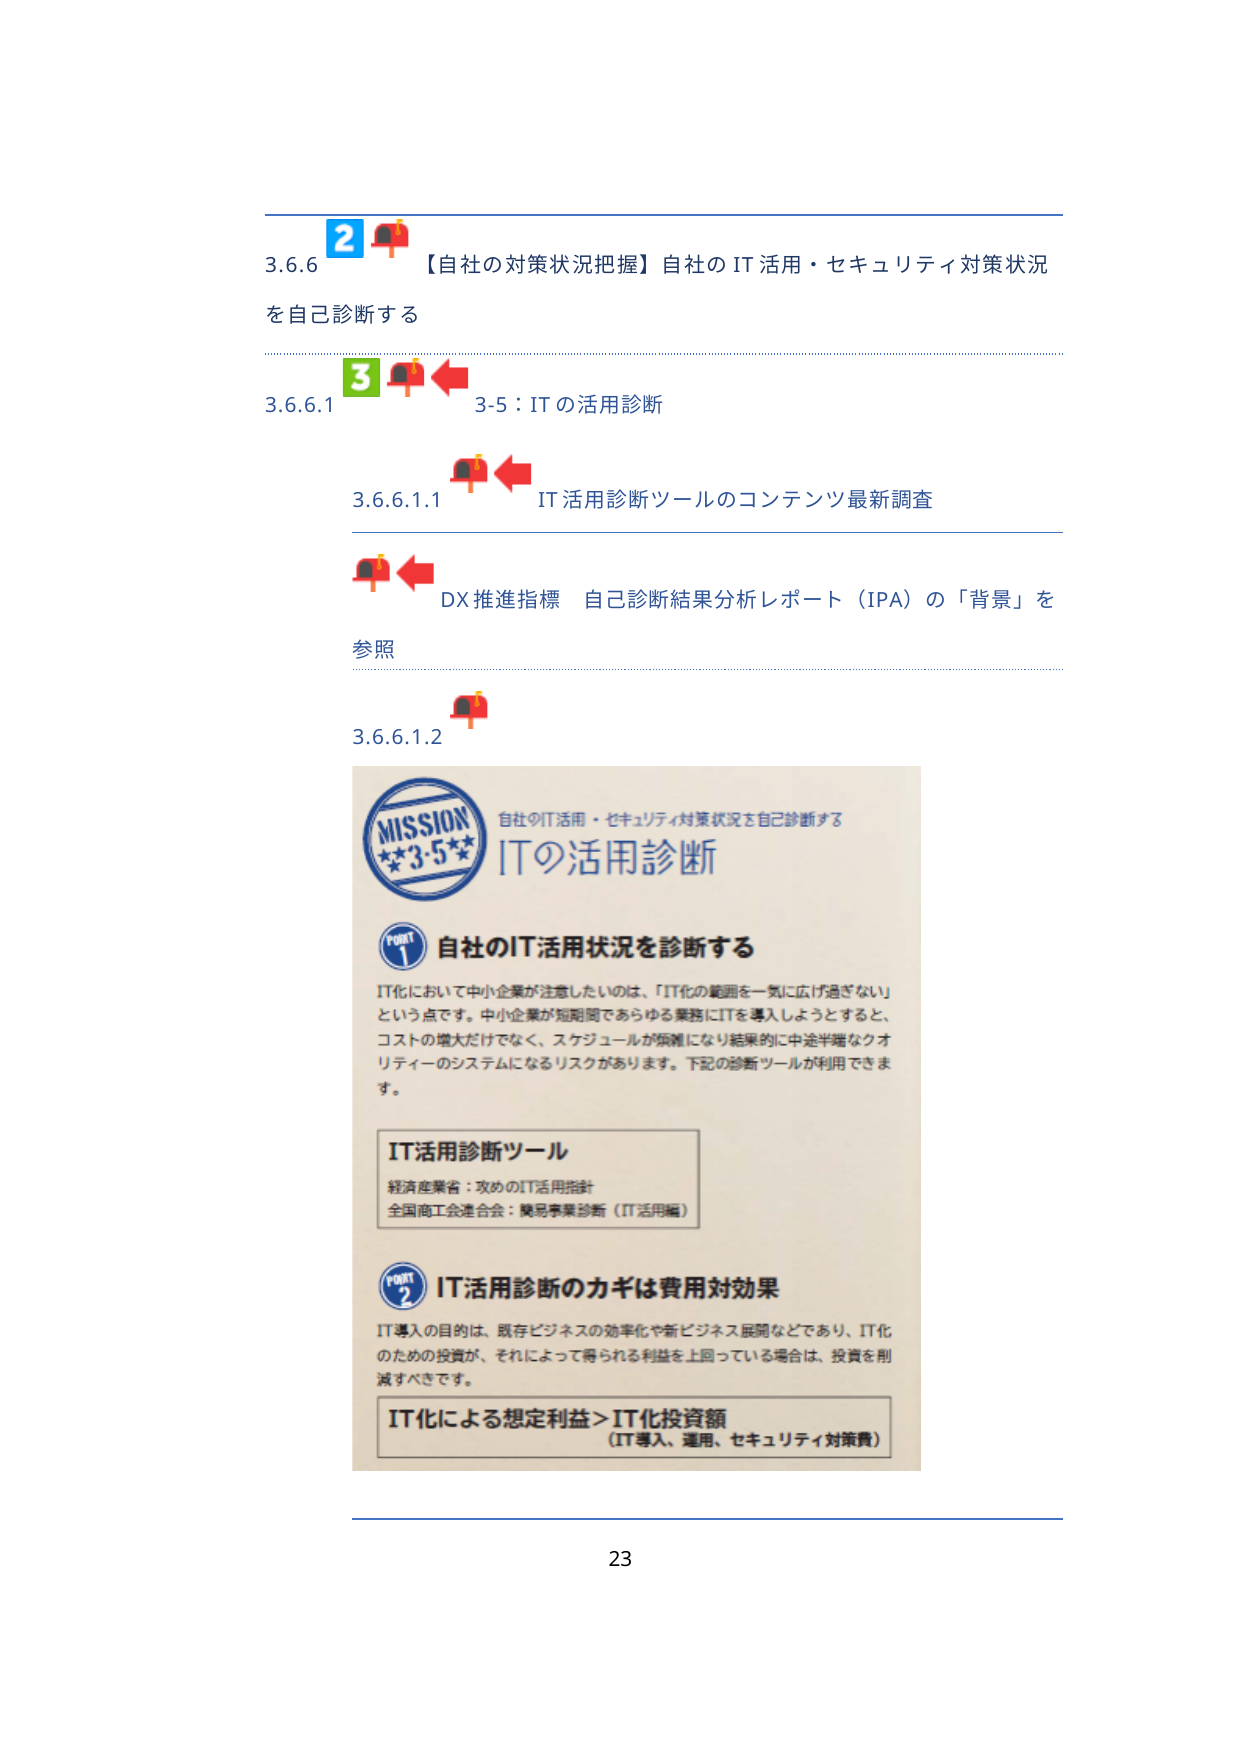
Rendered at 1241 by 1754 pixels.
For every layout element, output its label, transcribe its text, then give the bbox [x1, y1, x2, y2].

text 3-5：ITの活用診断 [265, 353, 1063, 434]
text IT活用診断ツールのコンテンツ最新調査 [352, 455, 1063, 532]
picture [352, 554, 390, 592]
picture [326, 219, 364, 258]
text 【自社の対策状況把握】自社のIT活用・セキュリティ対策状況を自己診断する [265, 216, 1063, 332]
picture [450, 691, 488, 729]
picture [450, 454, 488, 493]
picture [370, 219, 409, 258]
picture [430, 358, 469, 397]
text DX推進指標 自己診断結果分析レポート（IPA）の「背景」を参照 [352, 554, 1063, 670]
picture [396, 554, 434, 592]
picture [493, 454, 532, 493]
picture [342, 358, 381, 397]
picture [386, 358, 425, 397]
picture [352, 766, 921, 1471]
